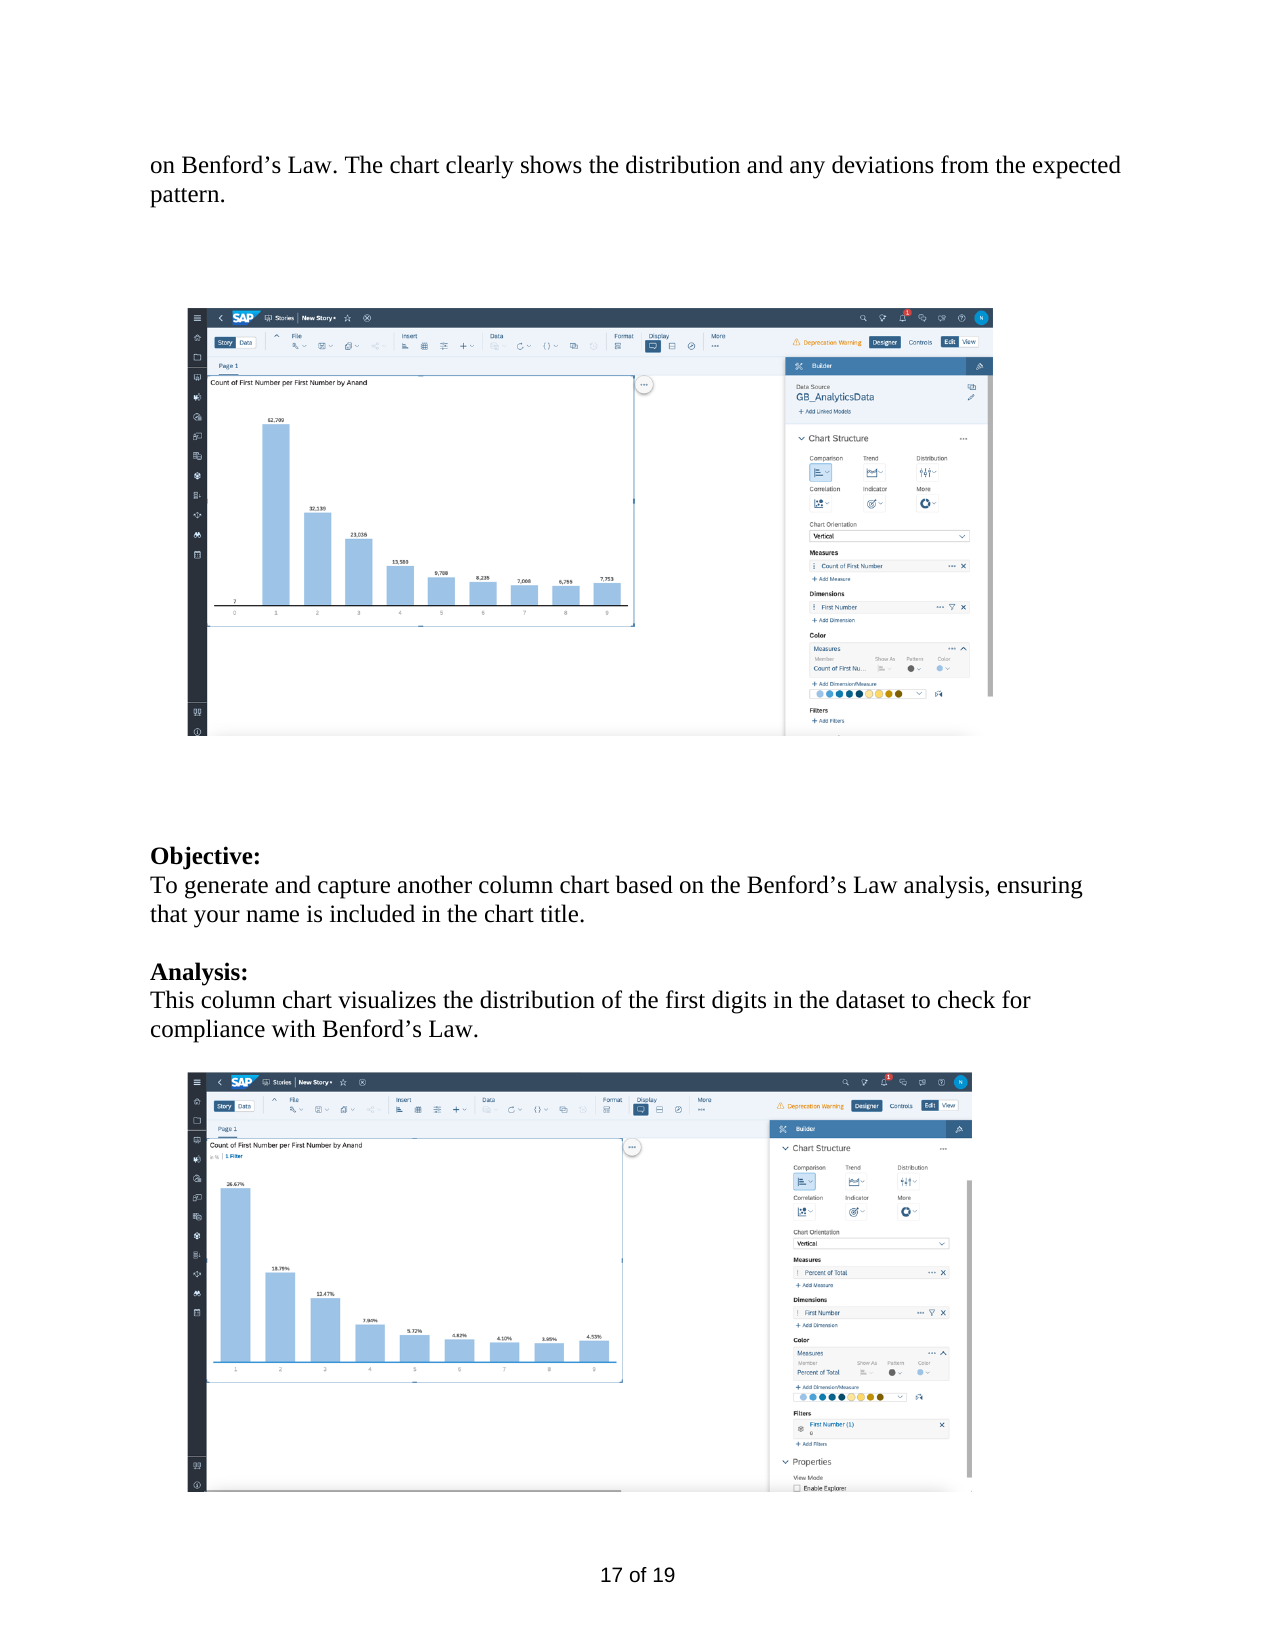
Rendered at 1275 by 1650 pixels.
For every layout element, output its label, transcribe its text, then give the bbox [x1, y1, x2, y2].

text Analysis: This column chart visualizes the distribution of the first digits in the dataset to check for compliance with Benford’s Law. [150, 957, 1125, 1043]
picture [187, 1072, 972, 1492]
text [150, 150, 1125, 207]
picture [187, 308, 993, 736]
text Objective: To generate and capture another column chart based on the Benford’s Law analysis, ensuring that your name is included in the chart title. [150, 841, 1125, 927]
